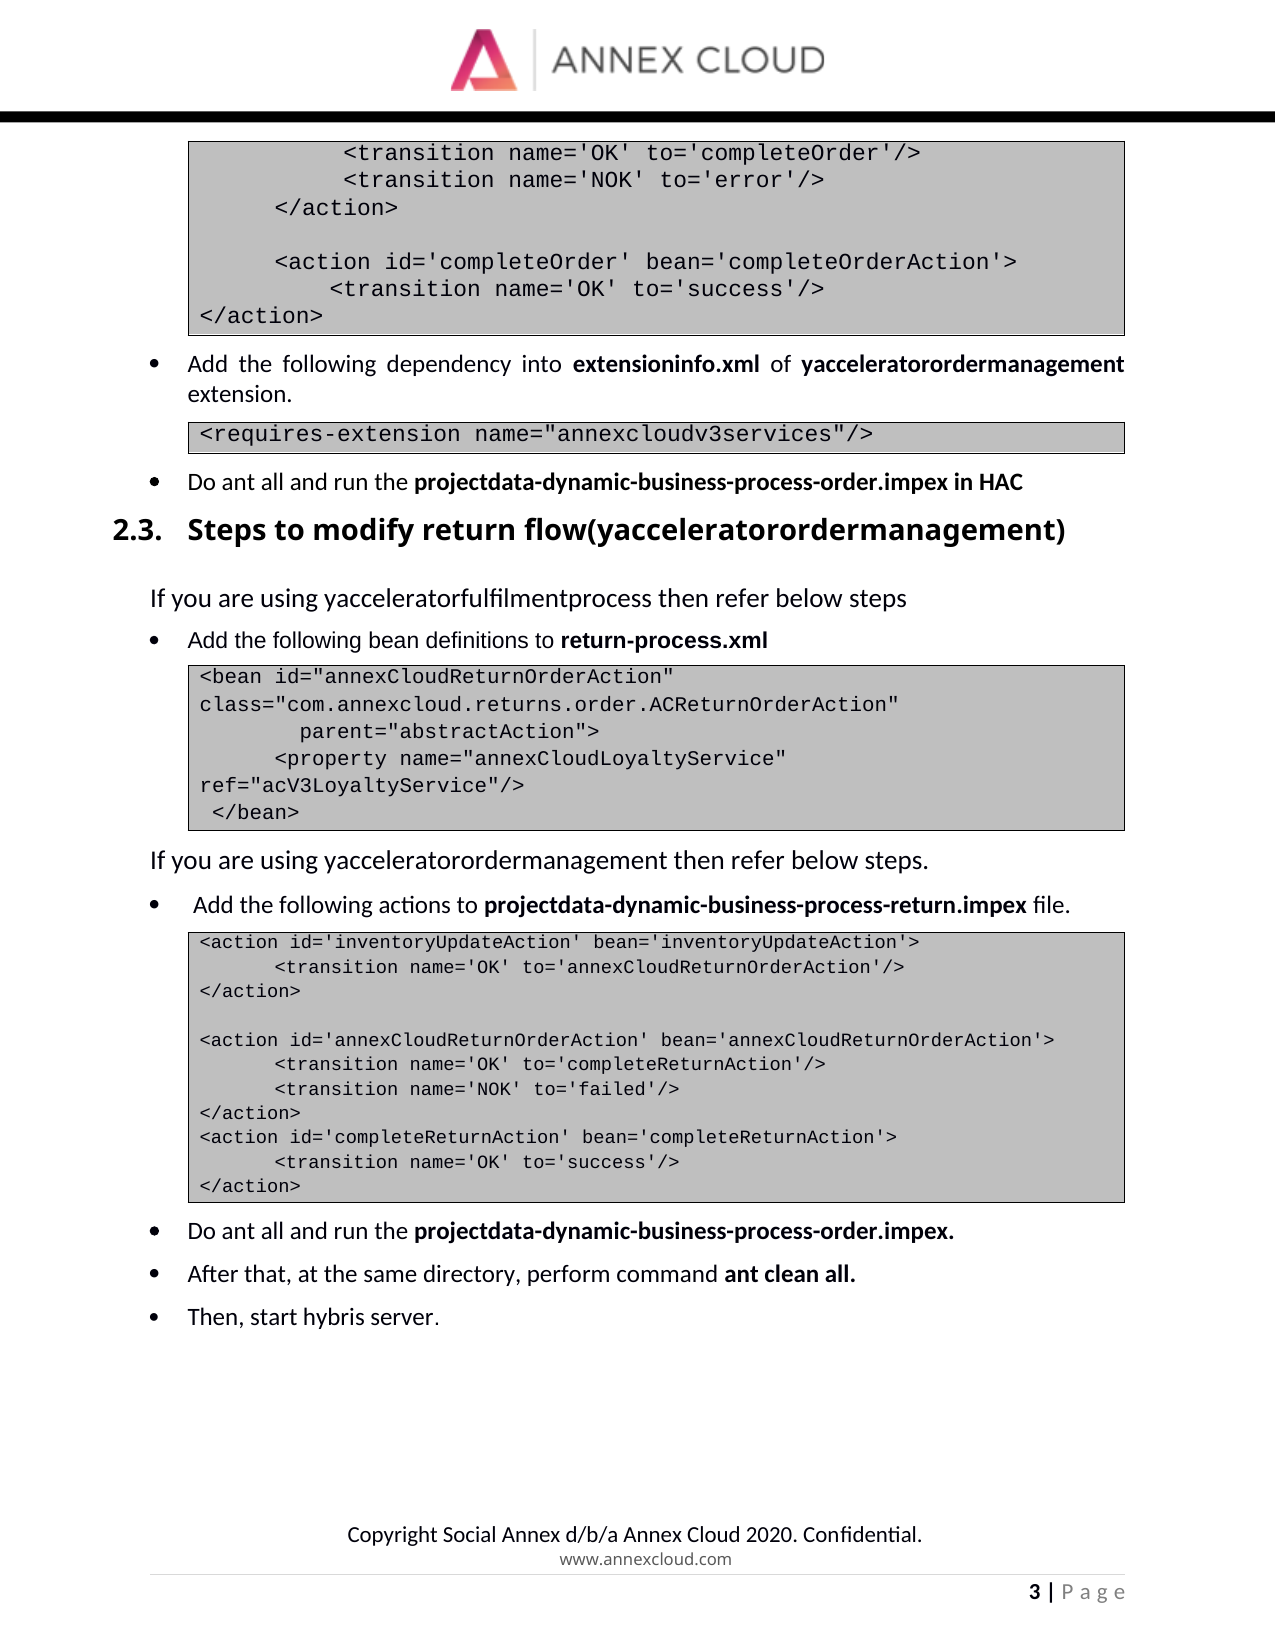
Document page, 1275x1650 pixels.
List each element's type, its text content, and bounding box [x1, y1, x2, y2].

list Do ant all and run the projectdata-dynamic-business-process-order.impex. [150, 1215, 1125, 1246]
list Add the following dependency into extensioninfo.xml of yacceleratorordermanagement extension. [150, 348, 1125, 409]
picture [450, 29, 825, 91]
list Steps to modify return flow(yacceleratorordermanagement) [112, 509, 1125, 549]
text If you are using yacceleratorfulfilmentprocess then refer below steps [150, 581, 1125, 614]
table_header <action id='inventoryUpdateAction' bean='inventoryUpdateAction'> <transition name='OK' to='annexCloudReturnOrderAction'/> </action> <action id='annexCloudReturnOrderAction' bean='annexCloudReturnOrderAction'> <transition name='OK' to='completeReturnAction'/> <transition name='NOK' to='failed'/> </action> <action id='completeReturnAction' bean='completeReturnAction'> <transition name='OK' to='success'/> </action> [189, 933, 1124, 1202]
list Add the following actions to projectdata-dynamic-business-process-return.impex file. [150, 889, 1125, 919]
table_header <bean id="annexCloudReturnOrderAction" class="com.annexcloud.returns.order.ACReturnOrderAction" parent="abstractAction"> <property name="annexCloudLoyaltyService" ref="acV3LoyaltyService"/> </bean> [189, 666, 1124, 830]
text If you are using yacceleratorordermanagement then refer below steps. [150, 843, 1125, 876]
list Do ant all and run the projectdata-dynamic-business-process-order.impex in HAC [150, 466, 1125, 497]
list Then, start hybris server. [150, 1301, 1125, 1332]
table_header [189, 142, 1124, 334]
table_header <requires-extension name="annexcloudv3services"/> [189, 423, 1124, 452]
list After that, at the same directory, perform command ant clean all. [150, 1258, 1125, 1289]
list Add the following bean definitions to return-process.xml [150, 627, 1125, 653]
